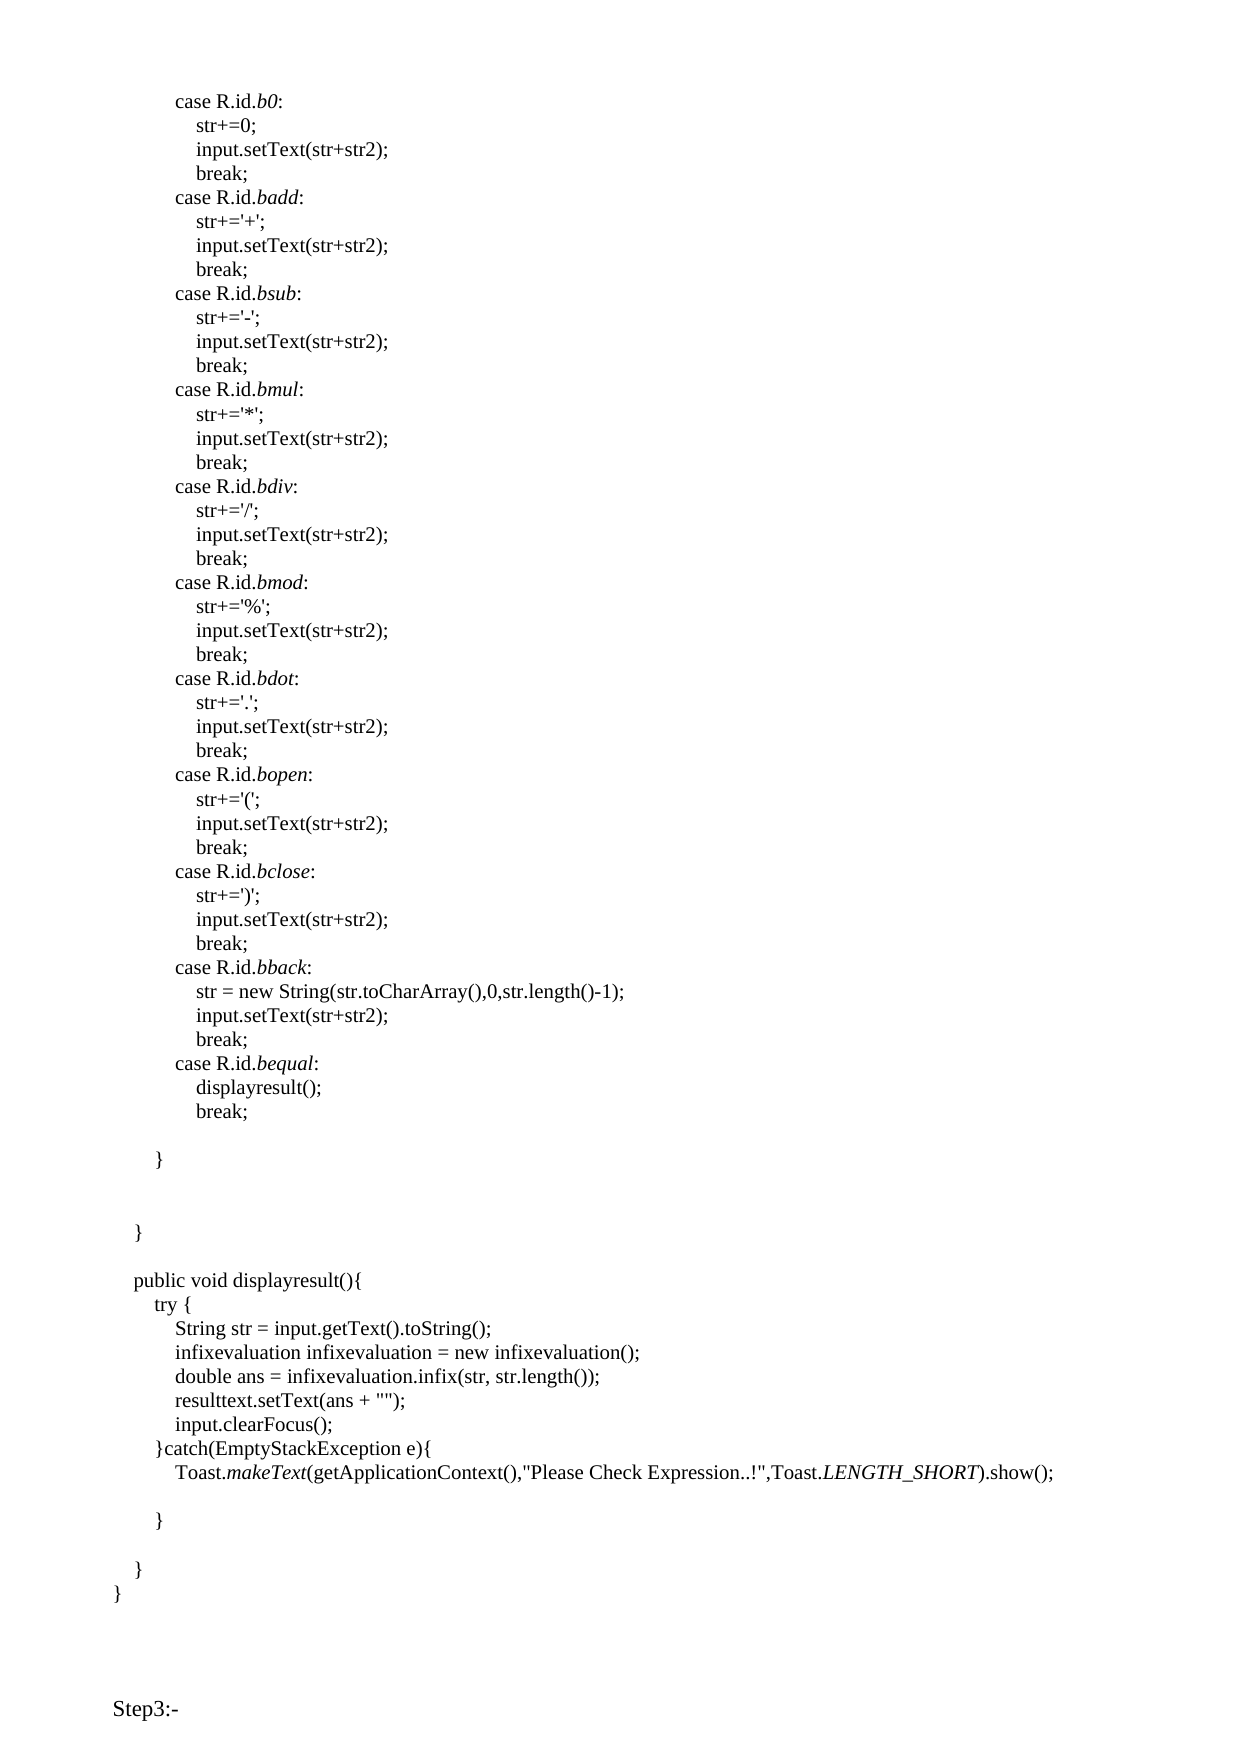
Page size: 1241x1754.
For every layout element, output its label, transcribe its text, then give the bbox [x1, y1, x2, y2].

text Step3:- [112, 1695, 1135, 1721]
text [112, 89, 1135, 1604]
